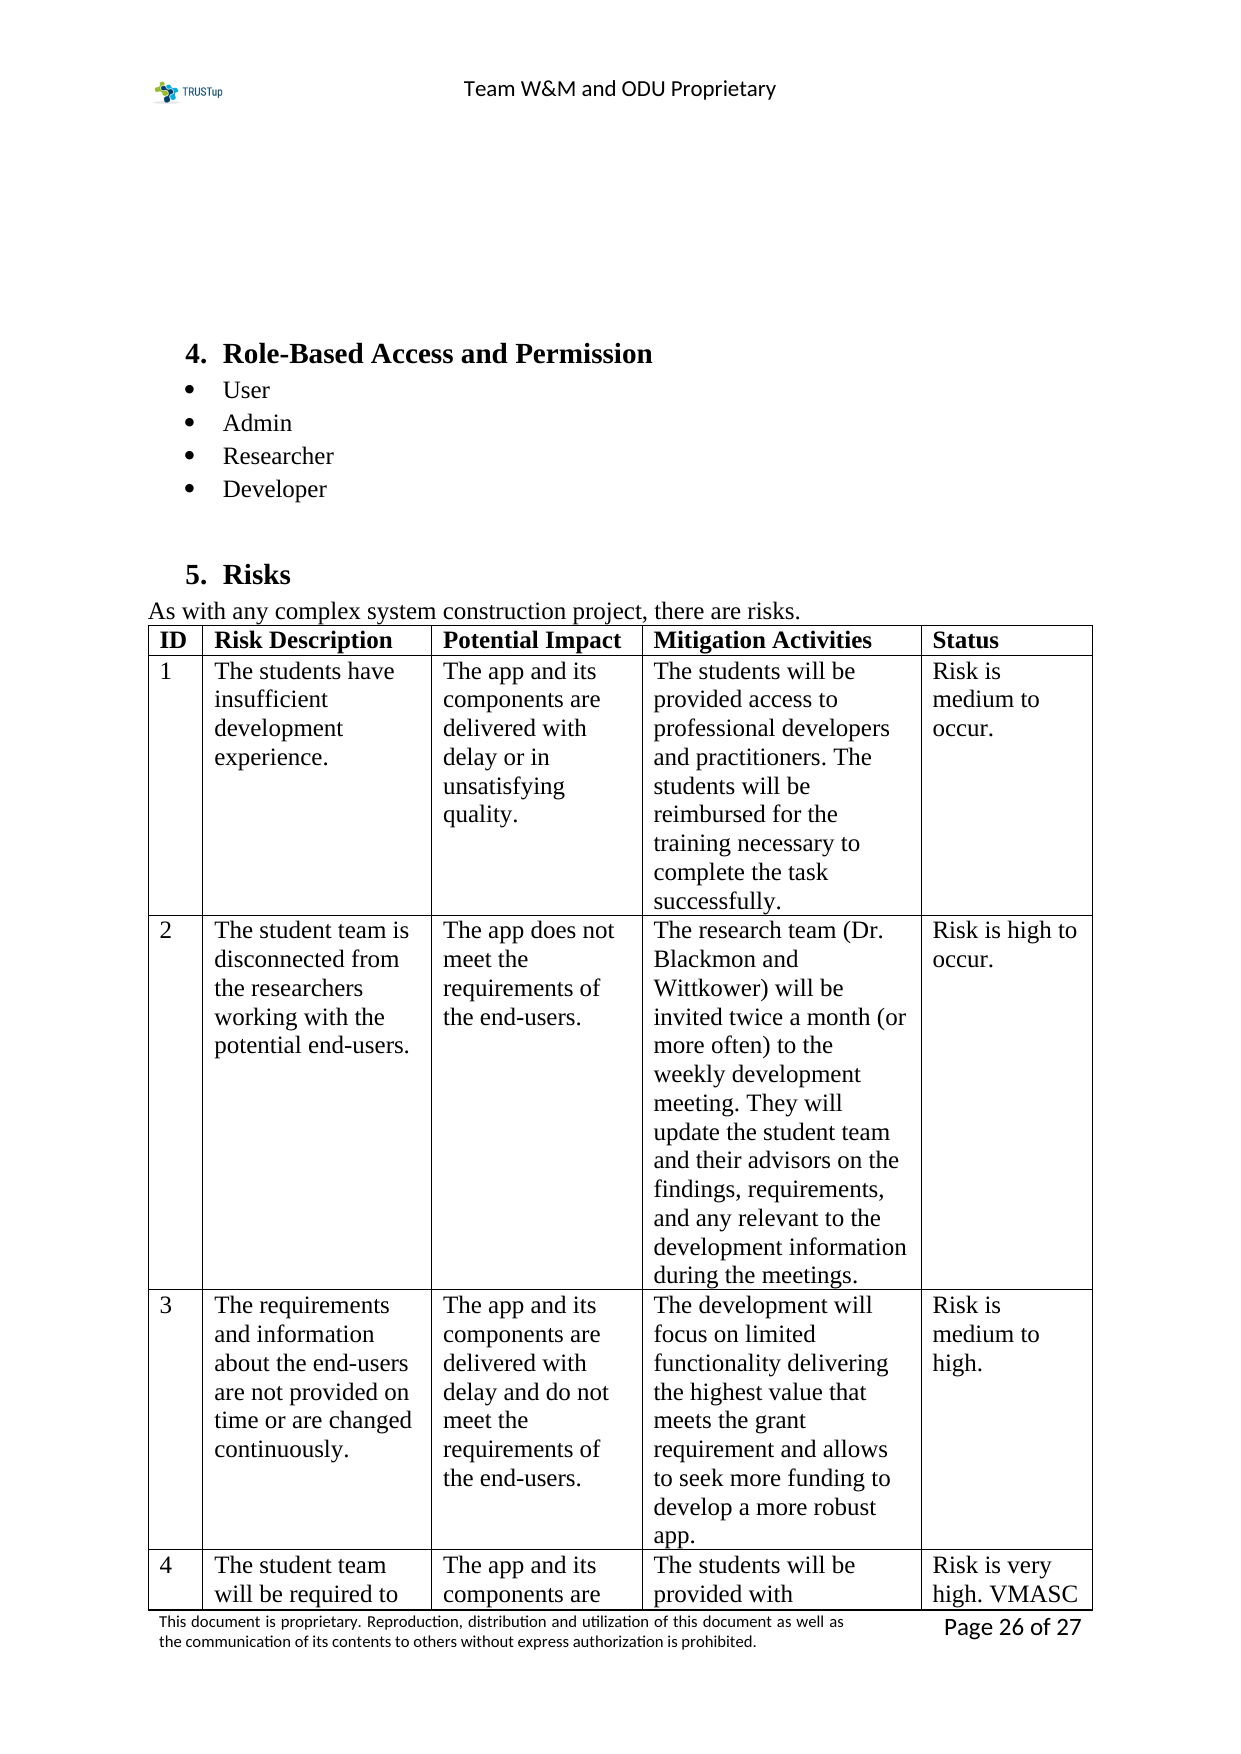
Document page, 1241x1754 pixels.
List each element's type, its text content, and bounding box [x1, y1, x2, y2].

list Admin [185, 408, 1093, 437]
table_cell The app and its components are delivered with delay or in unsatisfying quality. [432, 656, 642, 914]
table_cell Risk is high to occur. [922, 916, 1092, 1289]
table_cell 2 [149, 916, 202, 1289]
table_cell Risk is medium to occur. [922, 656, 1092, 914]
table_cell The app and its components are delivered with delay and do not meet the requirements of the end-users. [432, 1290, 642, 1549]
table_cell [643, 1550, 921, 1609]
table_header Mitigation Activities [643, 626, 921, 655]
picture [147, 73, 232, 112]
text As with any complex system construction project, there are risks. [148, 596, 1093, 624]
table_cell 4 [149, 1550, 202, 1609]
table_header Risk Description [203, 626, 431, 655]
table_cell The research team (Dr. Blackmon and Wittkower) will be invited twice a month (or more often) to the weekly development meeting. They will update the student team and their advisors on the findings, requirements, and any relevant to the development information during the meetings. [643, 916, 921, 1289]
table_cell 1 [149, 656, 202, 914]
list Developer [185, 474, 1093, 503]
table_cell The app does not meet the requirements of the end-users. [432, 916, 642, 1289]
table_header Potential Impact [432, 626, 642, 655]
table_cell The requirements and information about the end-users are not provided on time or are changed continuously. [203, 1290, 431, 1549]
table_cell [922, 1550, 1092, 1609]
table_cell 3 [149, 1290, 202, 1549]
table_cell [432, 1550, 642, 1609]
subtitle Role-Based Access and Permission [185, 337, 1093, 370]
table_header Status [922, 626, 1092, 655]
table_header ID [149, 626, 202, 655]
table_cell The student team is disconnected from the researchers working with the potential end-users. [203, 916, 431, 1289]
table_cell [203, 1550, 431, 1609]
table_cell The students will be provided access to professional developers and practitioners. The students will be reimbursed for the training necessary to complete the task successfully. [643, 656, 921, 914]
list Researcher [185, 441, 1093, 470]
table_cell The students have insufficient development experience. [203, 656, 431, 914]
list User [185, 375, 1093, 404]
subtitle Risks [185, 557, 1093, 591]
table_cell Risk is medium to high. [922, 1290, 1092, 1549]
table_cell The development will focus on limited functionality delivering the highest value that meets the grant requirement and allows to seek more funding to develop a more robust app. [643, 1290, 921, 1549]
